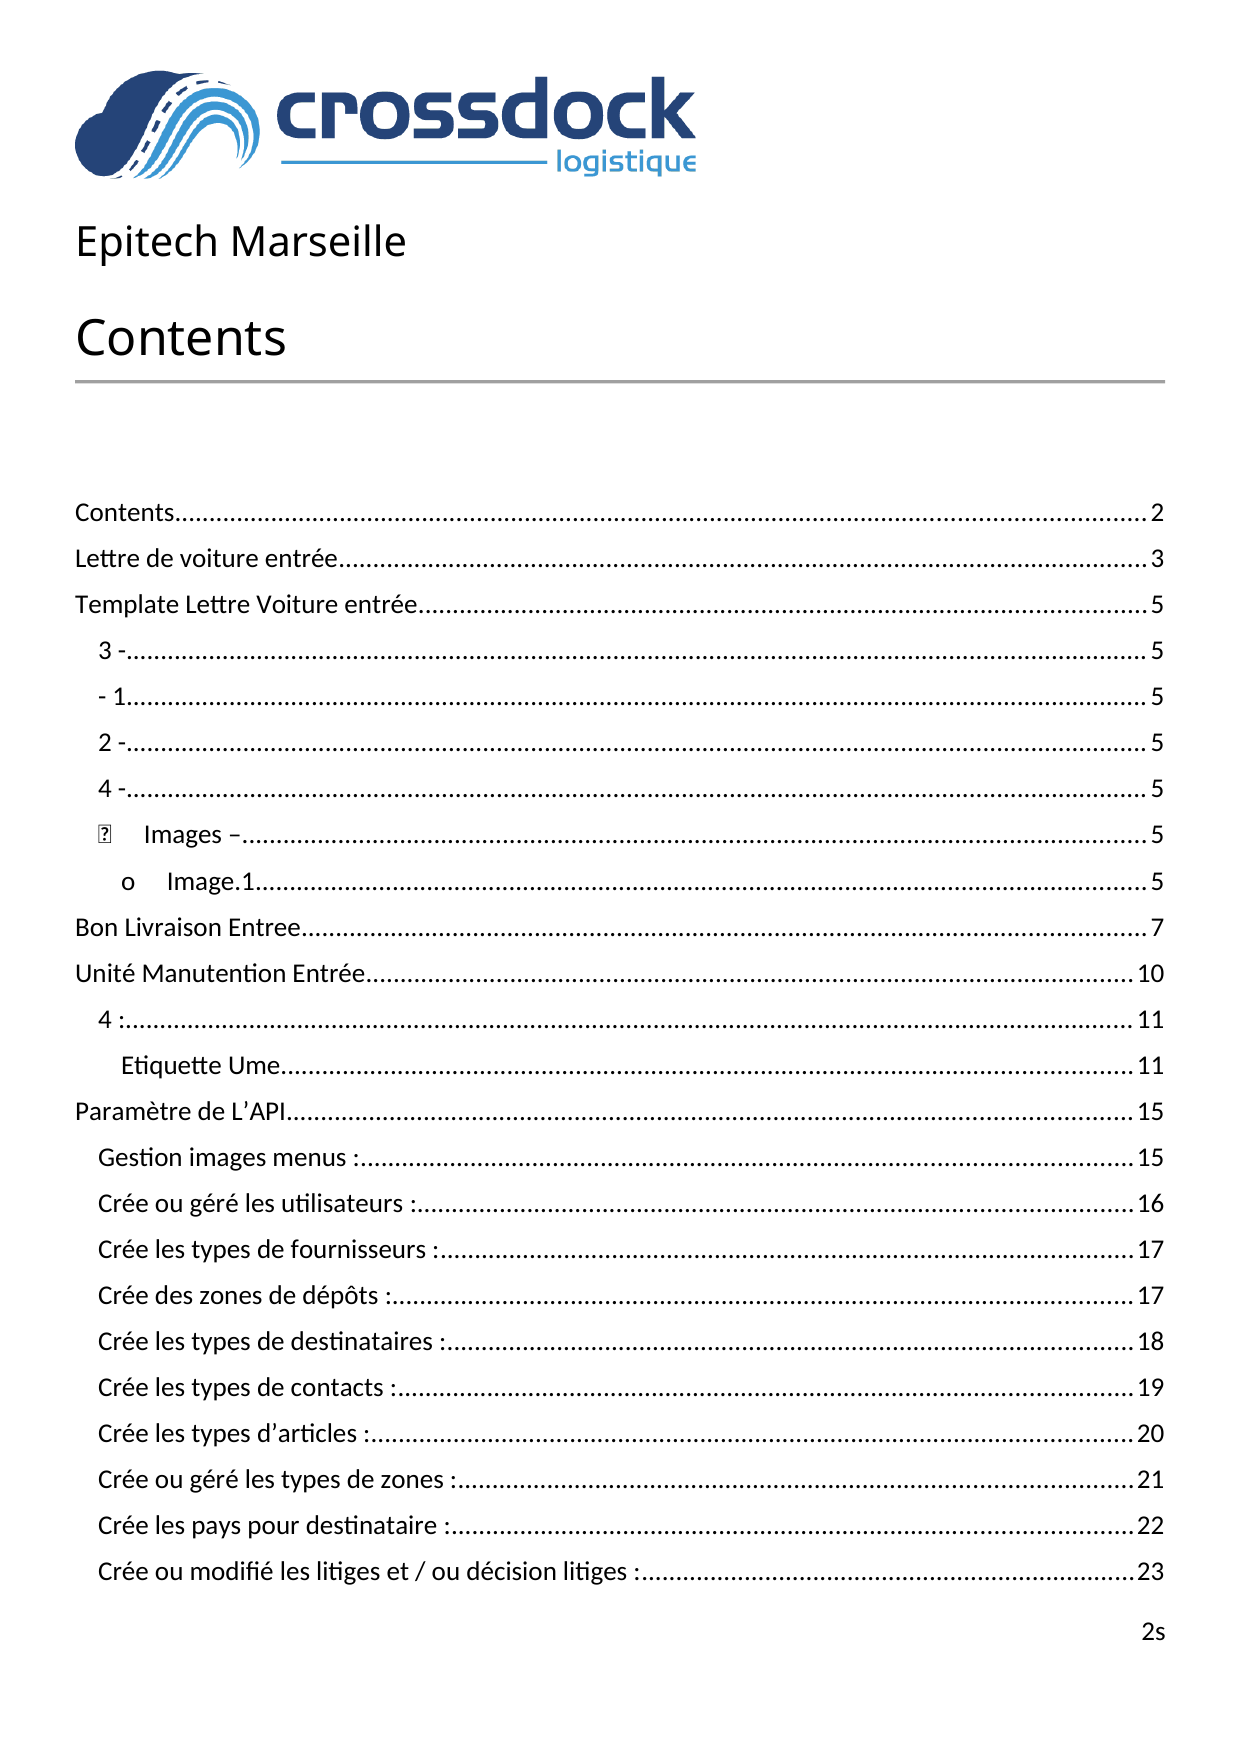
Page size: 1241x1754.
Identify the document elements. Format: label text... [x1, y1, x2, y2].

picture [75, 70, 696, 179]
text Epitech Marseille [75, 212, 1165, 268]
subtitle Contents [75, 302, 1165, 370]
